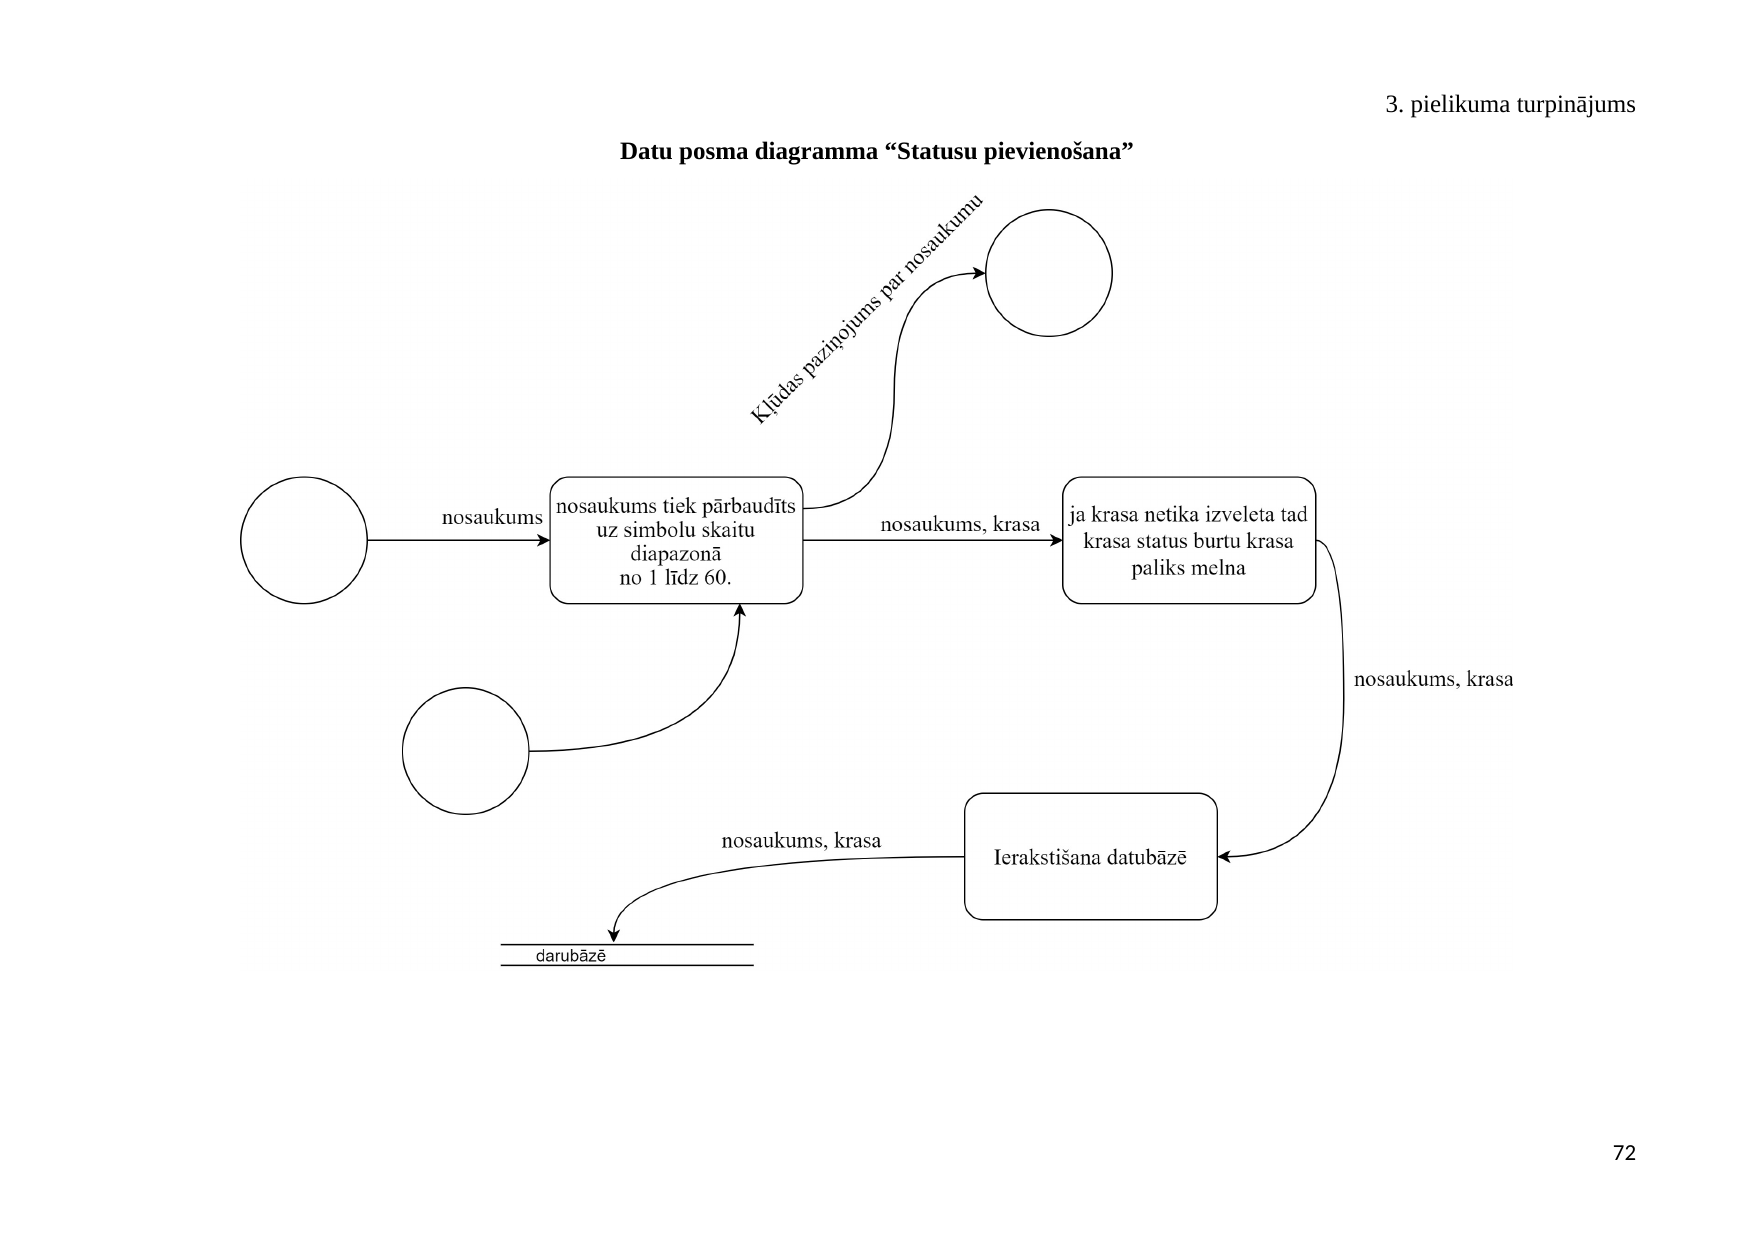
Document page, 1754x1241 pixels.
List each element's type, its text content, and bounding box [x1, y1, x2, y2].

picture [240, 178, 1513, 971]
text 3. pielikuma turpinājums [118, 89, 1636, 117]
text Datu posma diagramma “Statusu pievienošana” [118, 136, 1636, 165]
